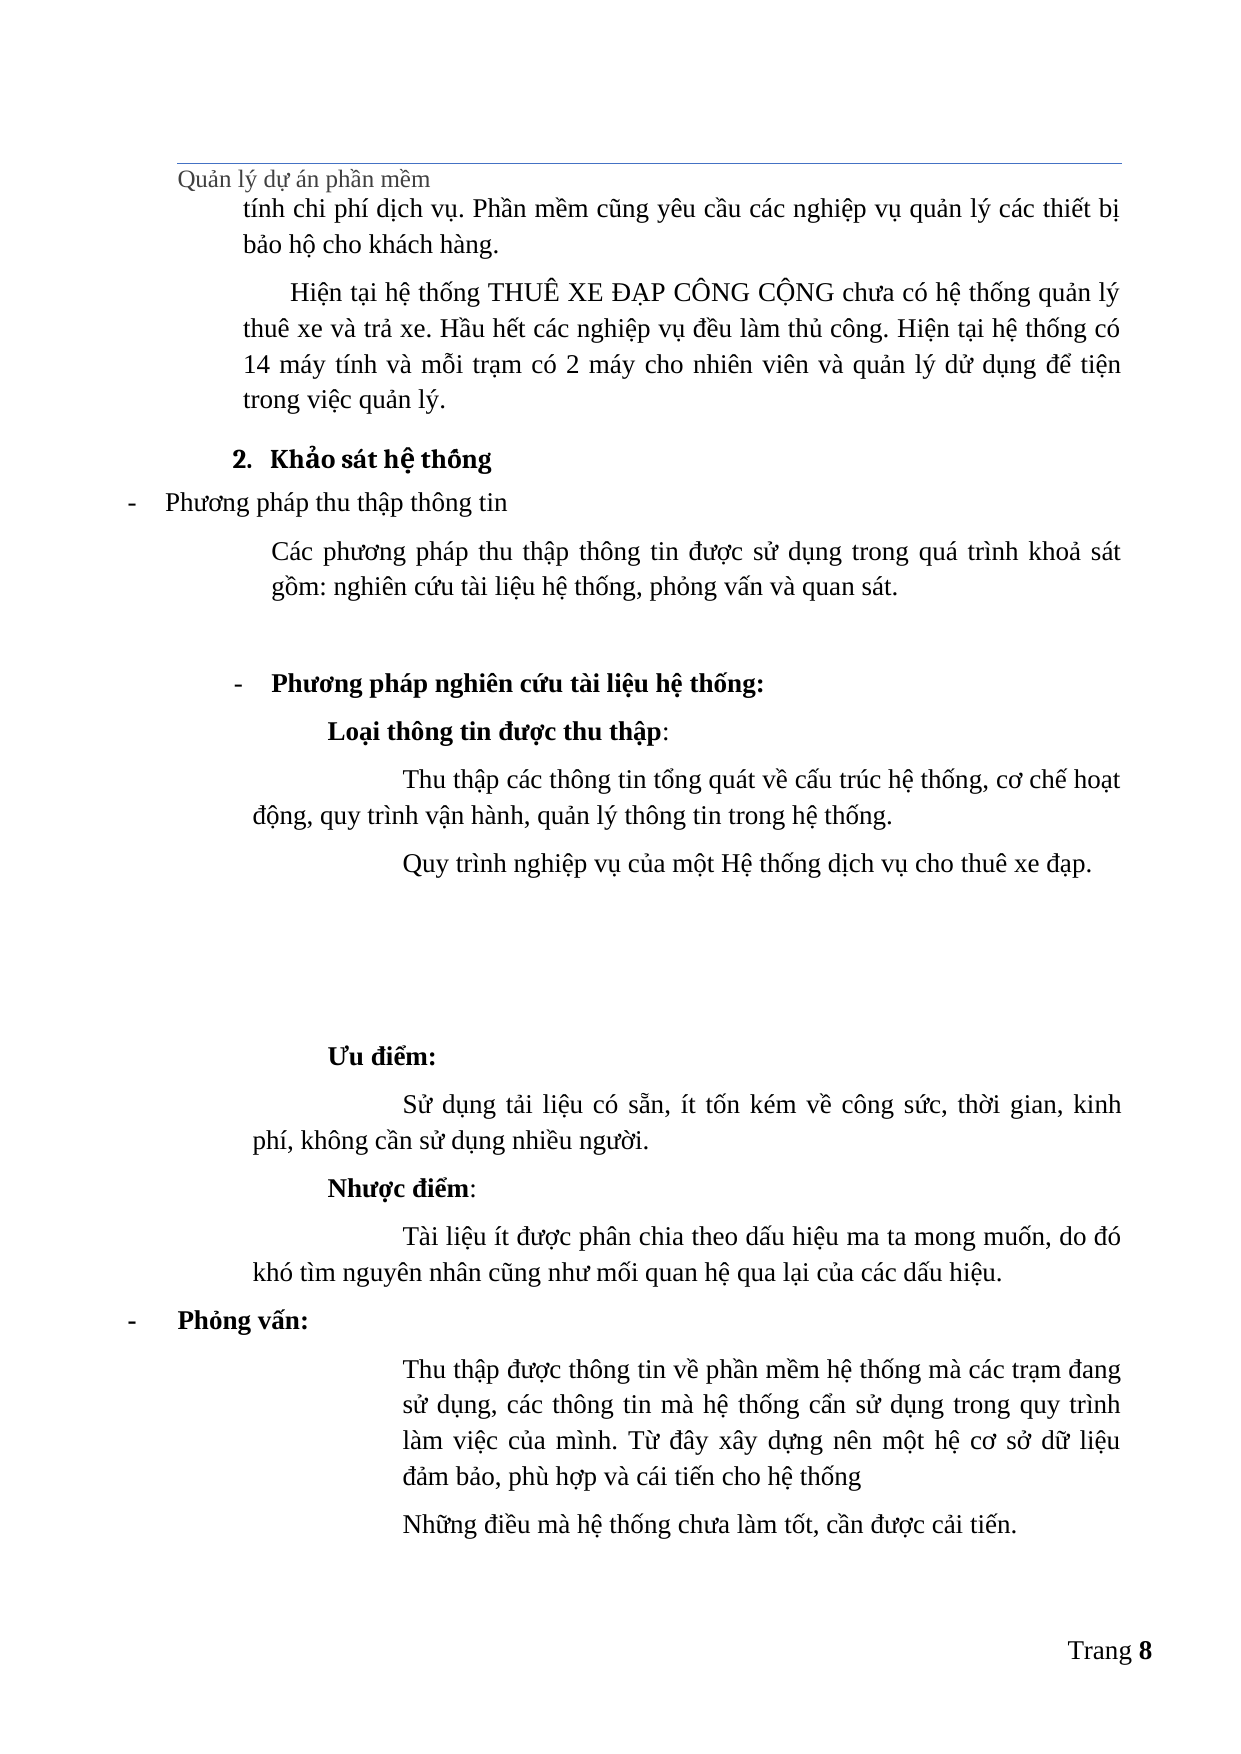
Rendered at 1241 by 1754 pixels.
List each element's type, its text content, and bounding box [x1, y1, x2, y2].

text Loại thông tin được thu thập: [177, 715, 1122, 746]
text Sử dụng tải liệu có sẵn, ít tốn kém về công sức, thời gian, kinh phí, không cần sử dụng nhiều người. [252, 1088, 1122, 1155]
list - Phương pháp nghiên cứu tài liệu hệ thống: [233, 667, 1122, 698]
text Tài liệu ít được phân chia theo dấu hiệu ma ta mong muốn, do đó khó tìm nguyên nhân cũng như mối quan hệ qua lại của các dấu hiệu. [252, 1221, 1122, 1287]
list Phương pháp thu thập thông tin [127, 486, 1122, 517]
text Thu thập các thông tin tổng quát về cấu trúc hệ thống, cơ chế hoạt động, quy trình vận hành, quản lý thông tin trong hệ thống. [252, 763, 1122, 830]
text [243, 192, 1122, 259]
text Nhược điểm: [252, 1172, 1122, 1203]
list Những điều mà hệ thống chưa làm tốt, cần được cải tiến. [402, 1508, 1122, 1539]
list Phỏng vấn: [127, 1304, 1122, 1336]
text Các phương pháp thu thập thông tin được sử dụng trong quá trình khoả sát gồm: nghiên cứu tài liệu hệ thống, phỏng vấn và quan sát. [271, 534, 1122, 601]
list Thu thập được thông tin về phần mềm hệ thống mà các trạm đang sử dụng, các thông tin mà hệ thống cẩn sử dụng trong quy trình làm việc của mình. Từ đây xây dựng nên một hệ cơ sở dữ liệu đảm bảo, phù hợp và cái tiến cho hệ thống [402, 1353, 1122, 1491]
subtitle Khảo sát hệ thống [232, 444, 1122, 476]
text Hiện tại hệ thống THUÊ XE ĐẠP CÔNG CỘNG chưa có hệ thống quản lý thuê xe và trả xe. Hầu hết các nghiệp vụ đều làm thủ công. Hiện tại hệ thống có 14 máy tính và mỗi trạm có 2 máy cho nhiên viên và quản lý dử dụng để tiện trong việc quản lý. [243, 276, 1122, 415]
text Quy trình nghiệp vụ của một Hệ thống dịch vụ cho thuê xe đạp. [252, 847, 1122, 878]
text Ưu điểm: [252, 1040, 1122, 1071]
